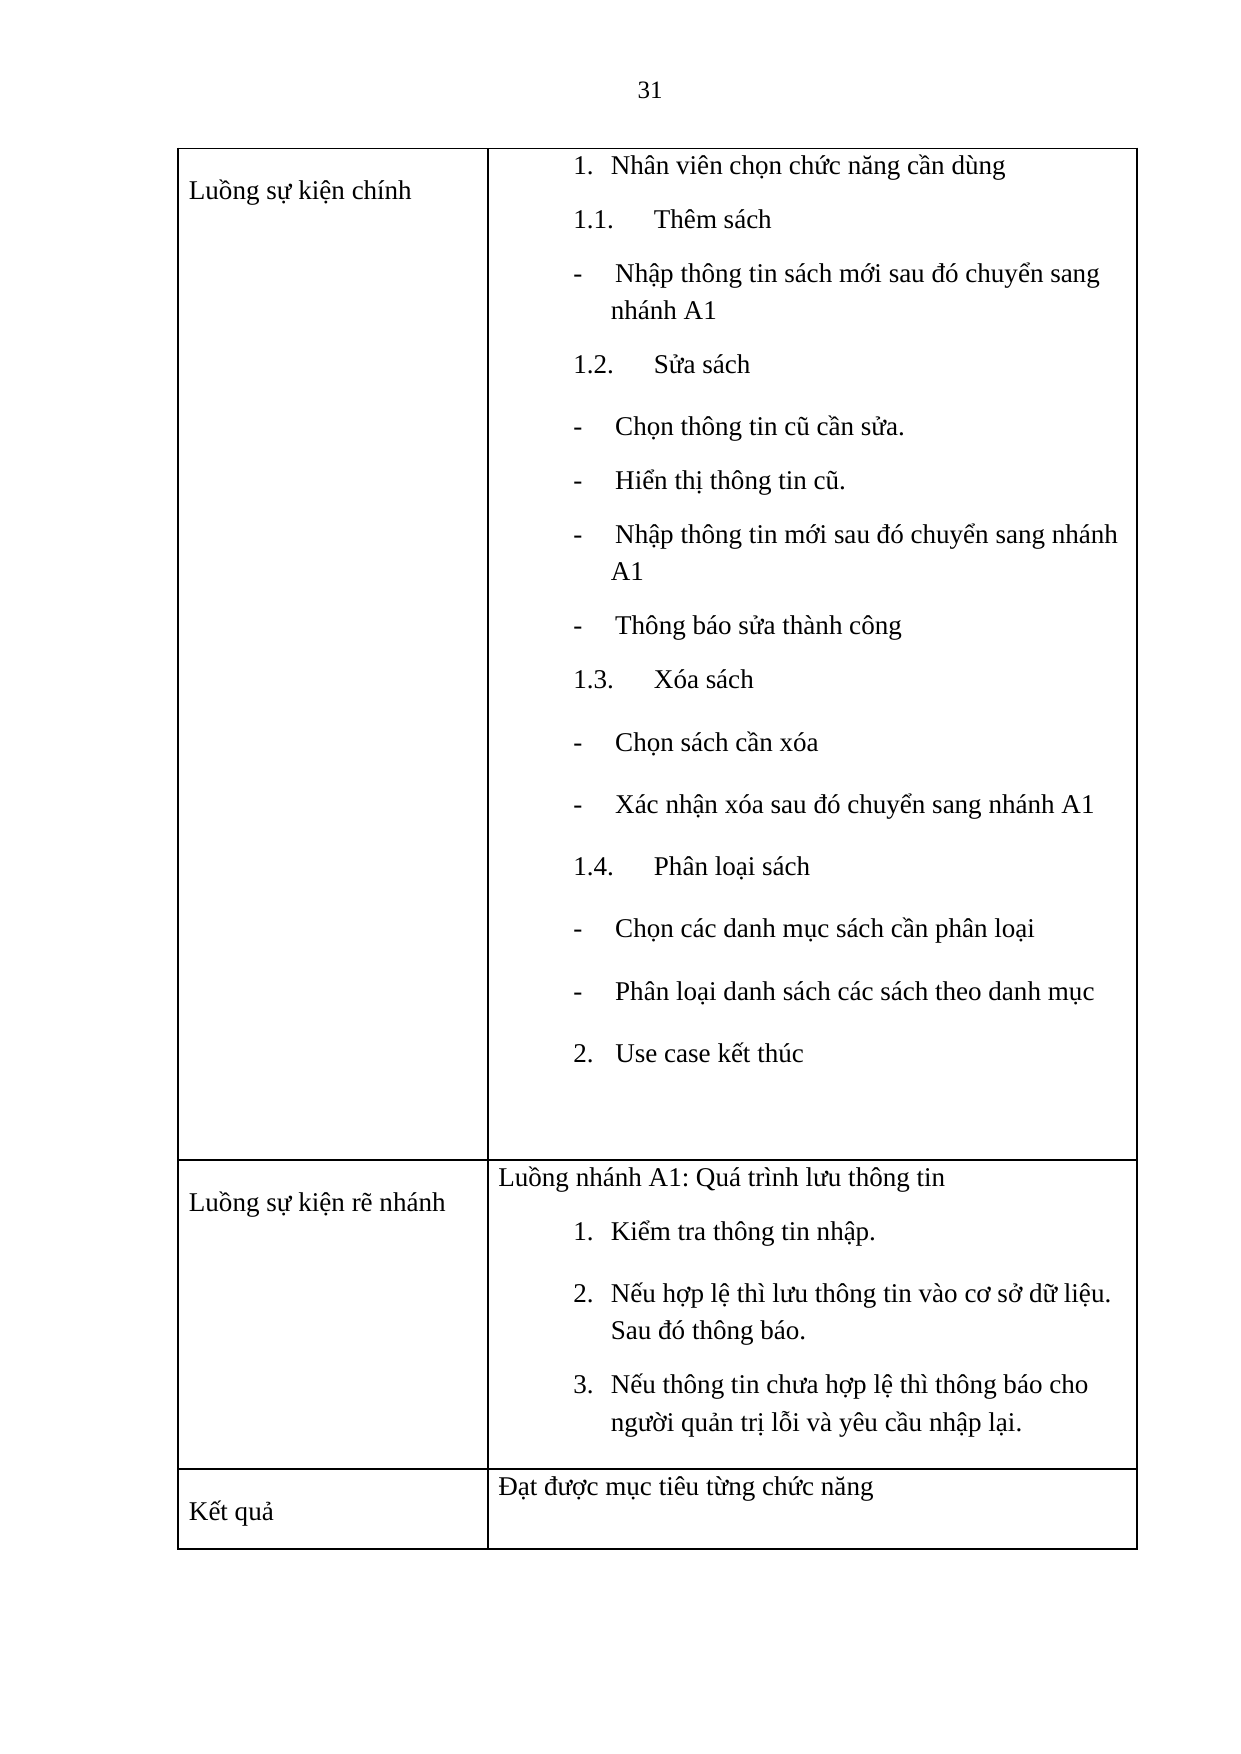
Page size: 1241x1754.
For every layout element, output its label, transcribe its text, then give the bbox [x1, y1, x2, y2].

table_cell Kết quả [179, 1470, 487, 1548]
table_cell Đạt được mục tiêu từng chức năng [489, 1470, 1136, 1548]
table_cell 1. Nhân viên chọn chức năng cần dùng 1.1. Thêm sách - Nhập thông tin sách mới sau đó chuyển sang nhánh A1 1.2. Sửa sách - Chọn thông tin cũ cần sửa. - Hiển thị thông tin cũ. - Nhập thông tin mới sau đó chuyển sang nhánh A1 - Thông báo sửa thành công 1.3. Xóa sách - Chọn sách cần xóa - Xác nhận xóa sau đó chuyển sang nhánh A1 1.4. Phân loại sách - Chọn các danh mục sách cần phân loại - Phân loại danh sách các sách theo danh mục 2. Use case kết thúc [489, 149, 1136, 1159]
table_cell Luồng sự kiện chính [179, 149, 487, 1159]
table_cell Luồng sự kiện rẽ nhánh [179, 1161, 487, 1468]
table_cell Luồng nhánh A1: Quá trình lưu thông tin 1. Kiểm tra thông tin nhập. 2. Nếu hợp lệ thì lưu thông tin vào cơ sở dữ liệu. Sau đó thông báo. 3. Nếu thông tin chưa hợp lệ thì thông báo cho người quản trị lỗi và yêu cầu nhập lại. [489, 1161, 1136, 1468]
